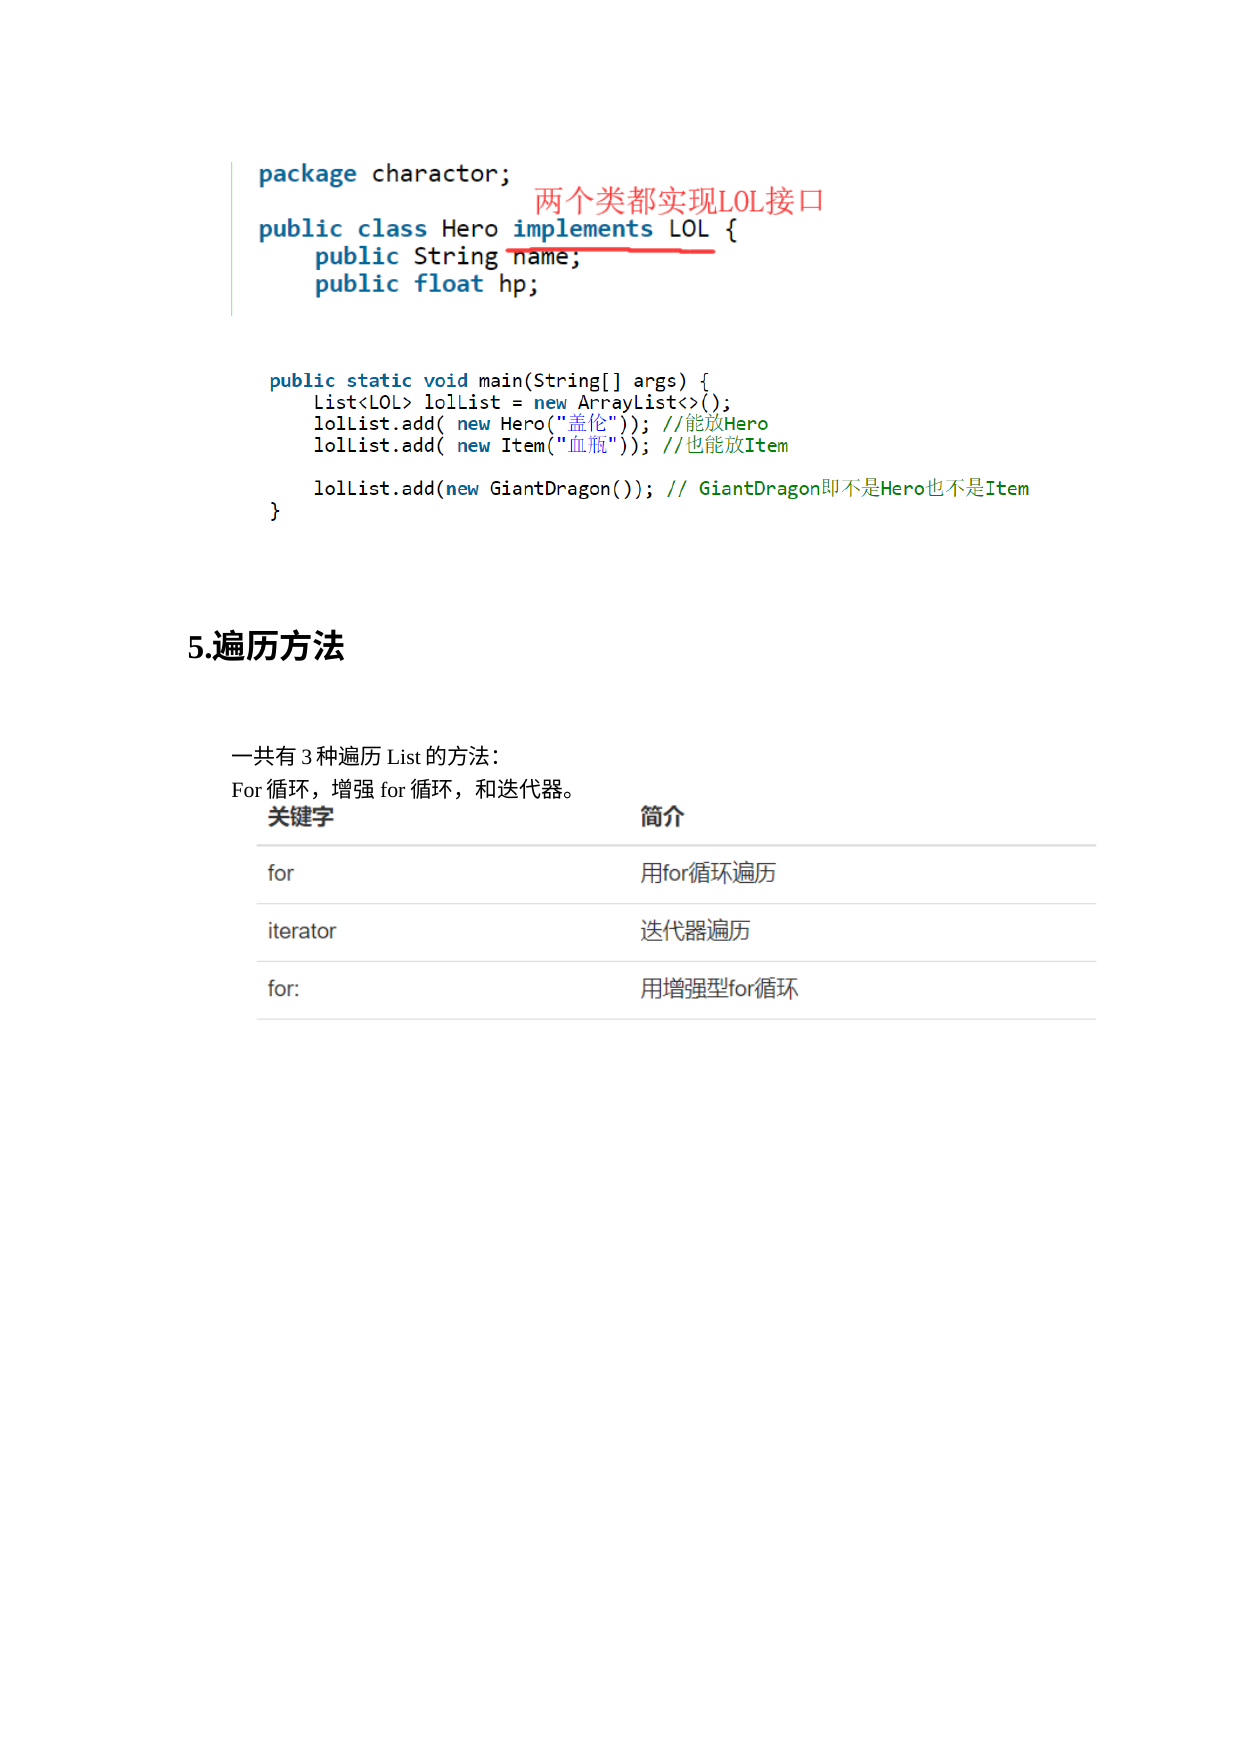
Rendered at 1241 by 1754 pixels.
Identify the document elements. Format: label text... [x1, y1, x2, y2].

picture [231, 357, 1097, 525]
subtitle 5.遍历方法 [187, 612, 1053, 677]
picture [231, 803, 1097, 1021]
text 一共有3种遍历List的方法： [187, 739, 1053, 771]
picture [231, 162, 901, 316]
text For循环，增强for循环，和迭代器。 [187, 771, 1053, 804]
